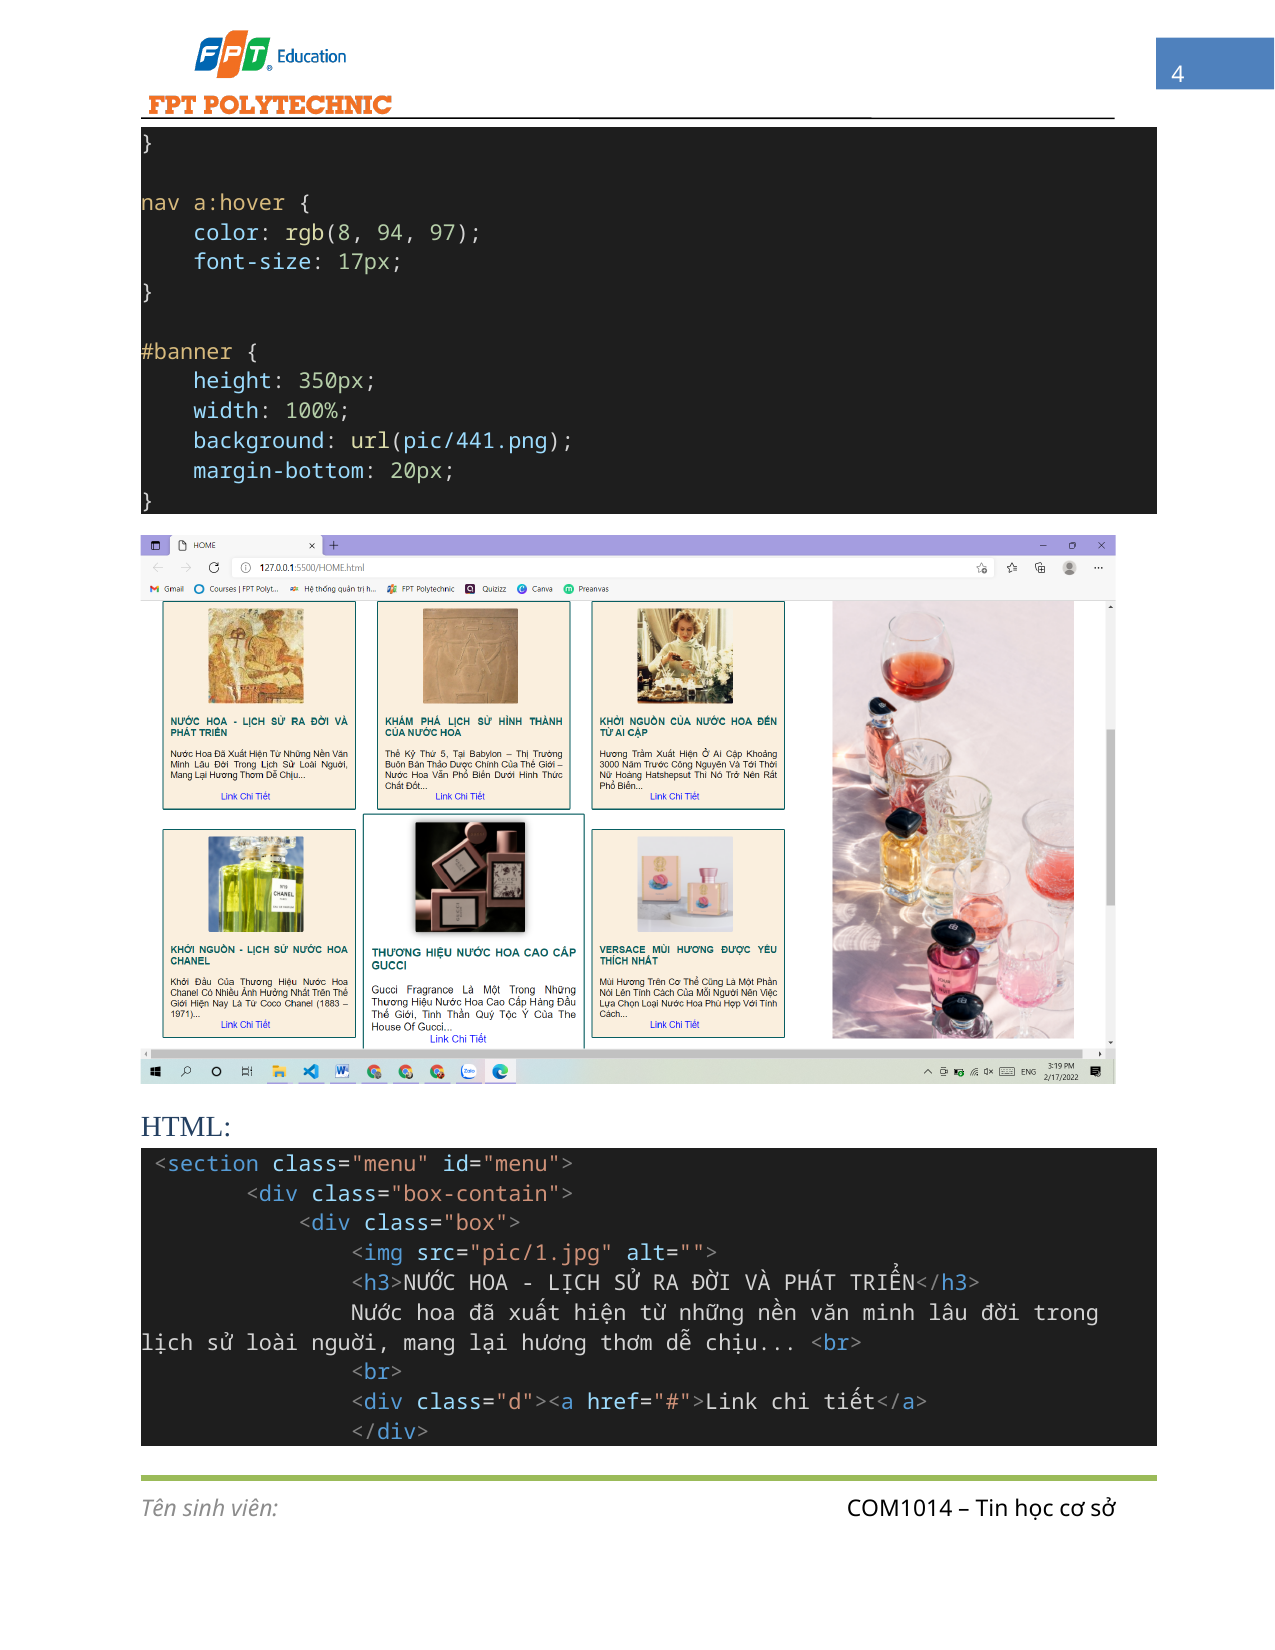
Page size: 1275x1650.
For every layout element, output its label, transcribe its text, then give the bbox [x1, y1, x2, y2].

picture [140, 535, 1116, 1084]
text <section class="menu" id="menu"> [141, 1148, 1157, 1177]
text color: rgb(8, 94, 97); [141, 216, 1157, 246]
text <div class="box-contain"> [141, 1177, 1157, 1207]
text background: url(pic/441.png); [141, 425, 1157, 455]
text <h3>NƯỚC HOA - LỊCH SỬ RA ĐỜI VÀ PHÁT TRIỂN</h3> [141, 1267, 1157, 1297]
text <div class="box"> [141, 1207, 1157, 1237]
text HTML: [141, 1109, 1157, 1143]
text font-size: 17px; [141, 246, 1157, 276]
text <img src="pic/1.jpg" alt=""> [141, 1237, 1157, 1267]
text #banner { [141, 336, 1157, 365]
text Nước hoa đã xuất hiện từ những nền văn minh lâu đời trong lịch sử loài nguời, mang lại hương thơm dễ chịu... <br> [141, 1297, 1157, 1356]
text nav a:hover { [141, 187, 1157, 216]
text } [141, 127, 1157, 157]
picture [141, 22, 400, 122]
text margin-bottom: 20px; [141, 455, 1157, 484]
text <div class="d"><a href="#">Link chi tiết</a> [141, 1386, 1157, 1416]
text <br> [141, 1356, 1157, 1386]
text } [141, 276, 1157, 306]
text } [141, 484, 1157, 514]
text height: 350px; [141, 365, 1157, 395]
text width: 100%; [141, 395, 1157, 425]
text </div> [141, 1416, 1157, 1446]
